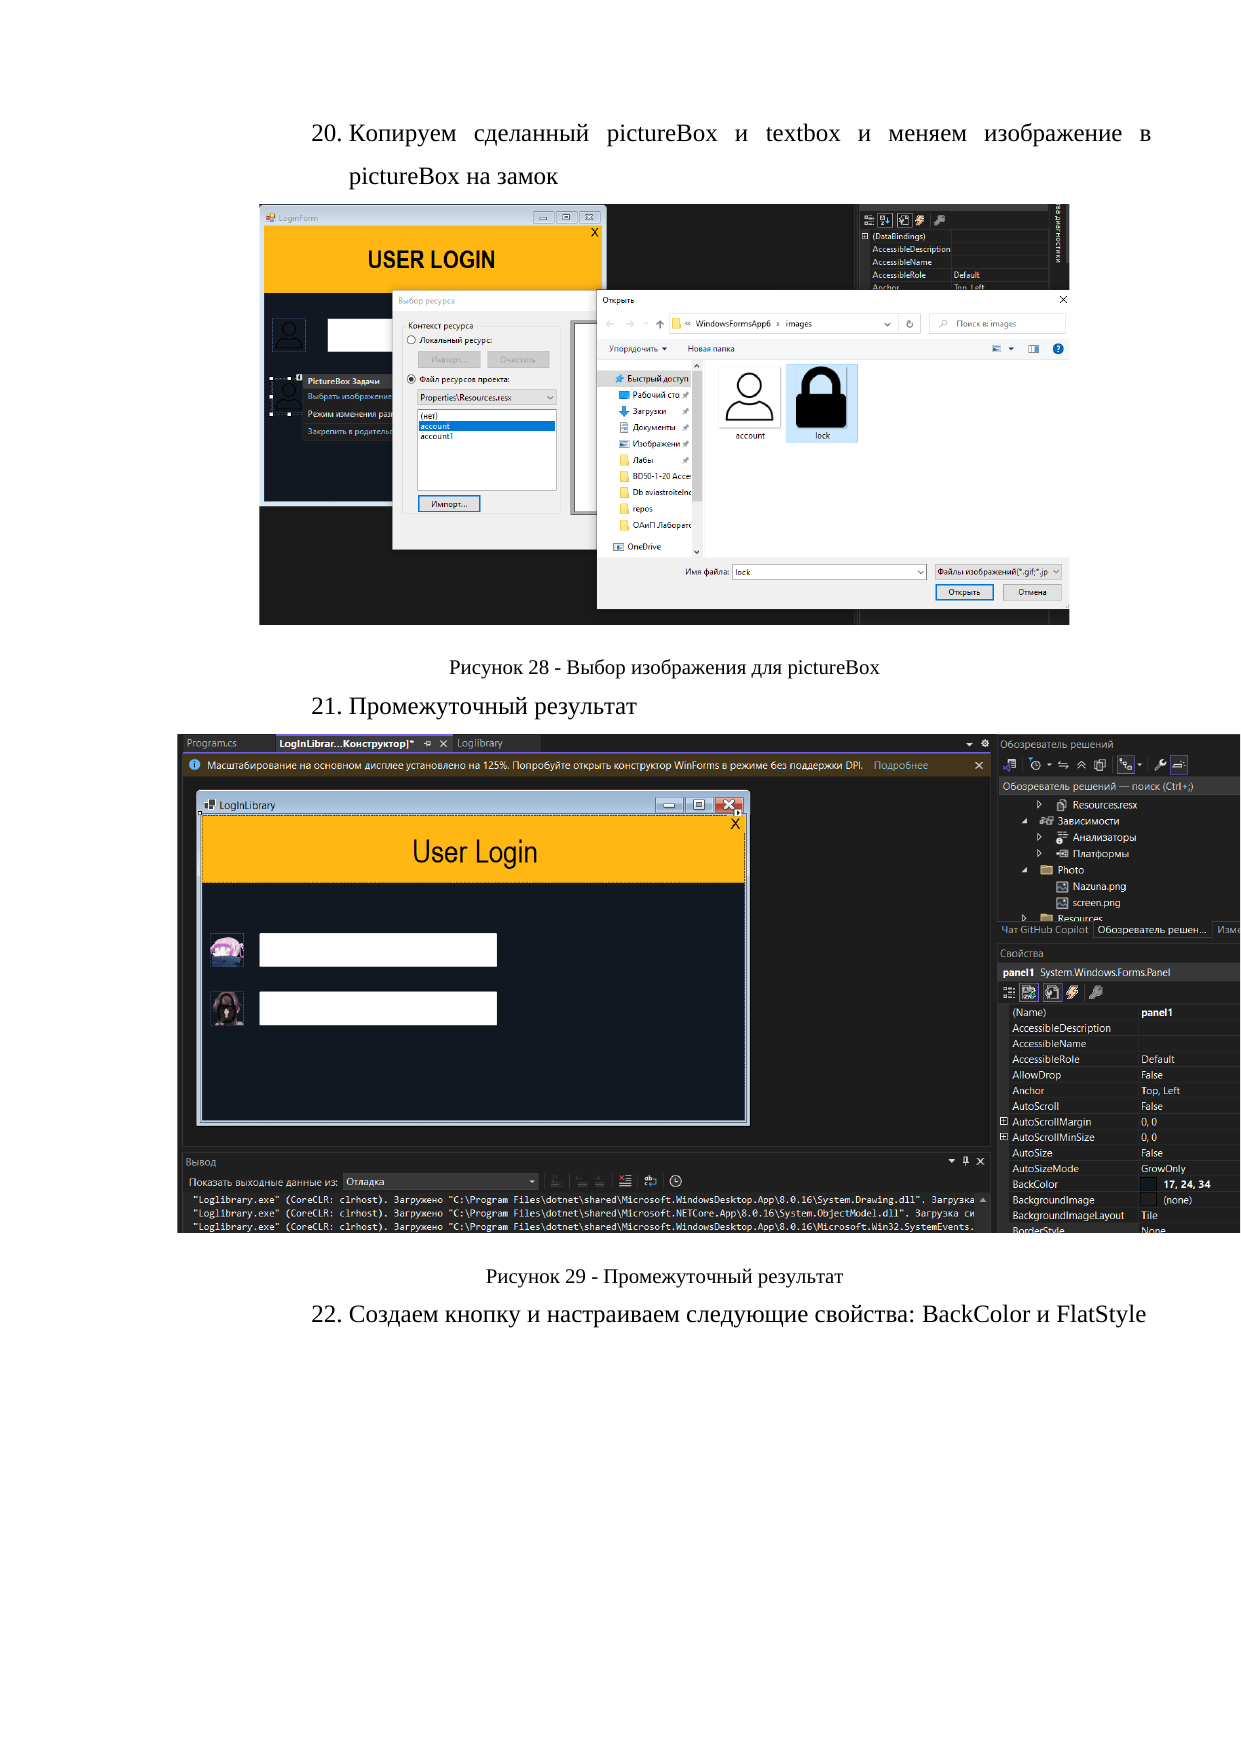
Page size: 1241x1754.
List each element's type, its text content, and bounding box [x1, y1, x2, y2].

text Рисунок 28 - Выбор изображения для pictureBox [177, 655, 1152, 679]
list Копируем сделанный pictureBox и textbox и меняем изображение в pictureBox на замок [311, 118, 1152, 190]
picture [259, 204, 1070, 625]
list Промежуточный результат [311, 691, 1152, 720]
list Создаем кнопку и настраиваем следующие свойства: BackColor и FlatStyle [311, 1299, 1152, 1328]
text Рисунок 29 - Промежуточный результат [177, 1263, 1152, 1288]
picture [177, 734, 1241, 1233]
